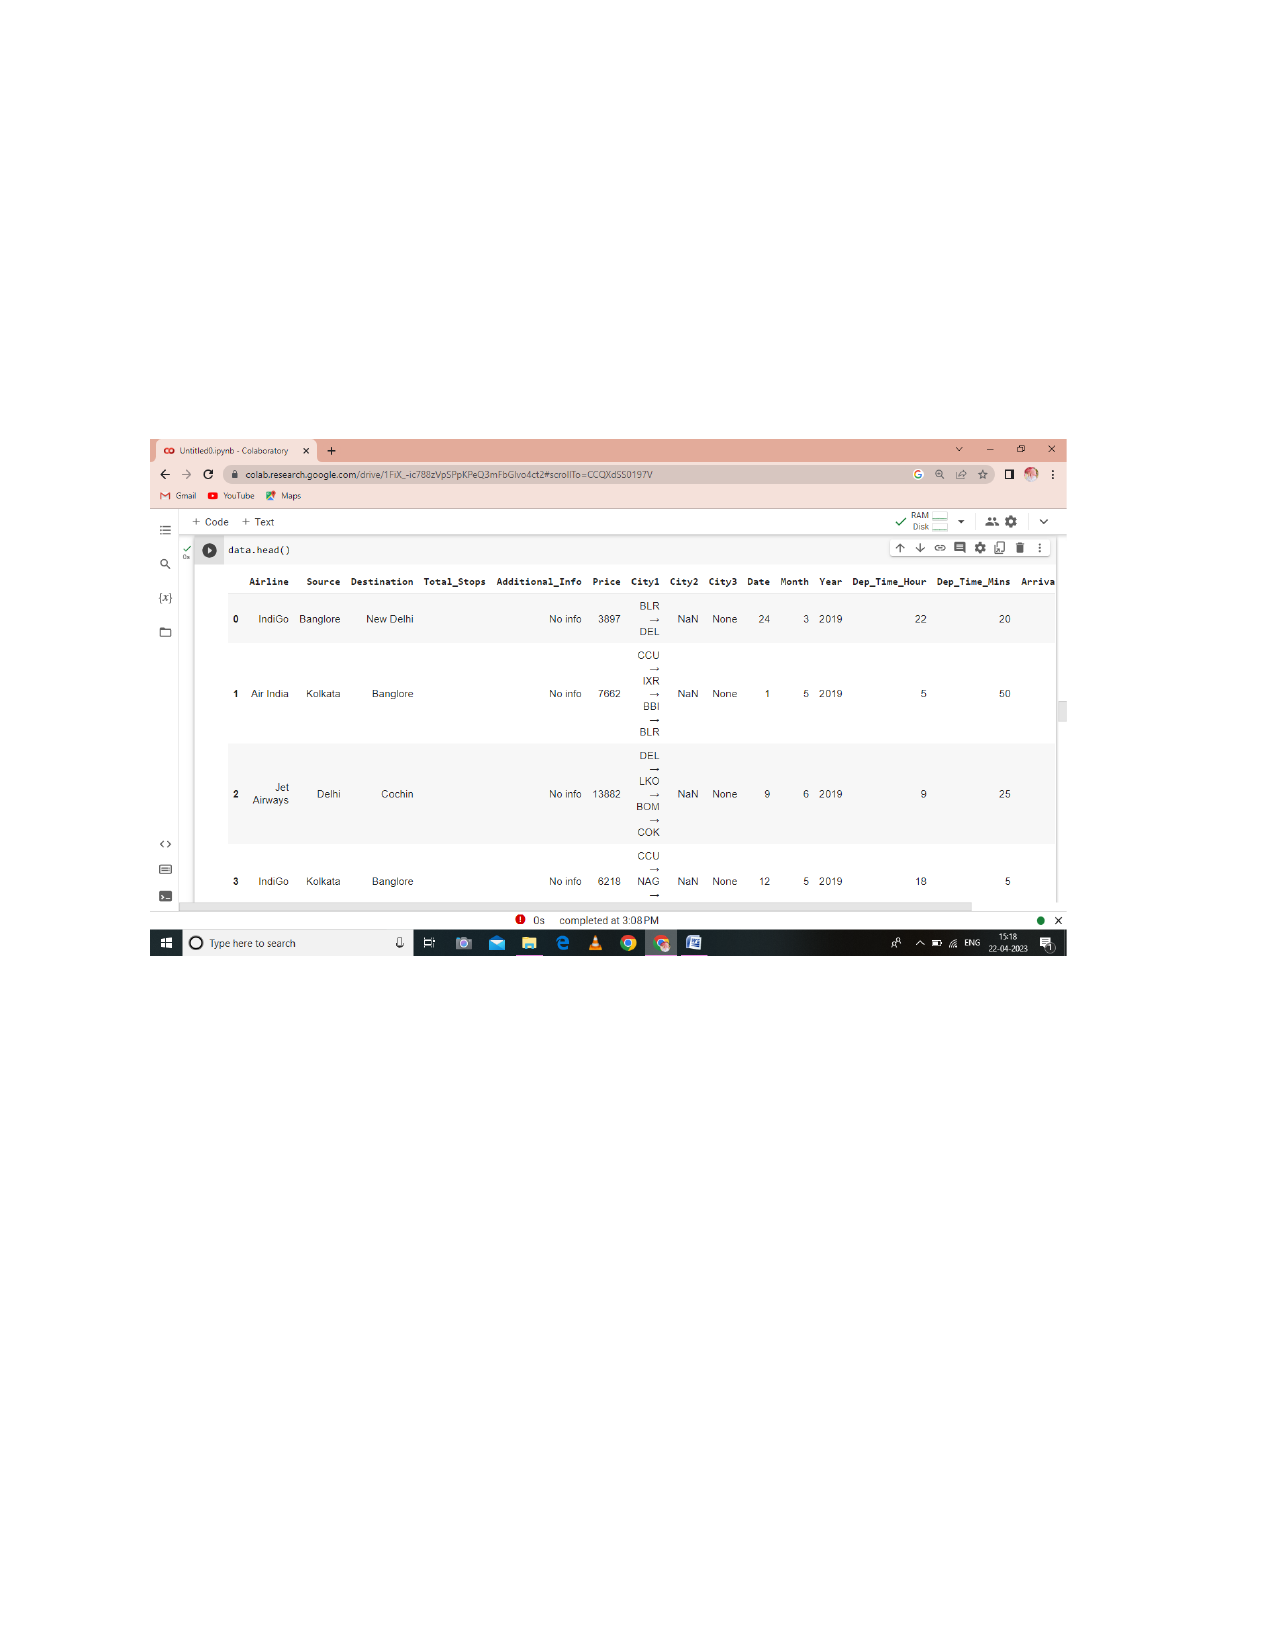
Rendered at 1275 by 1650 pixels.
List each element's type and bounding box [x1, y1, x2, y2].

picture [150, 439, 1067, 956]
